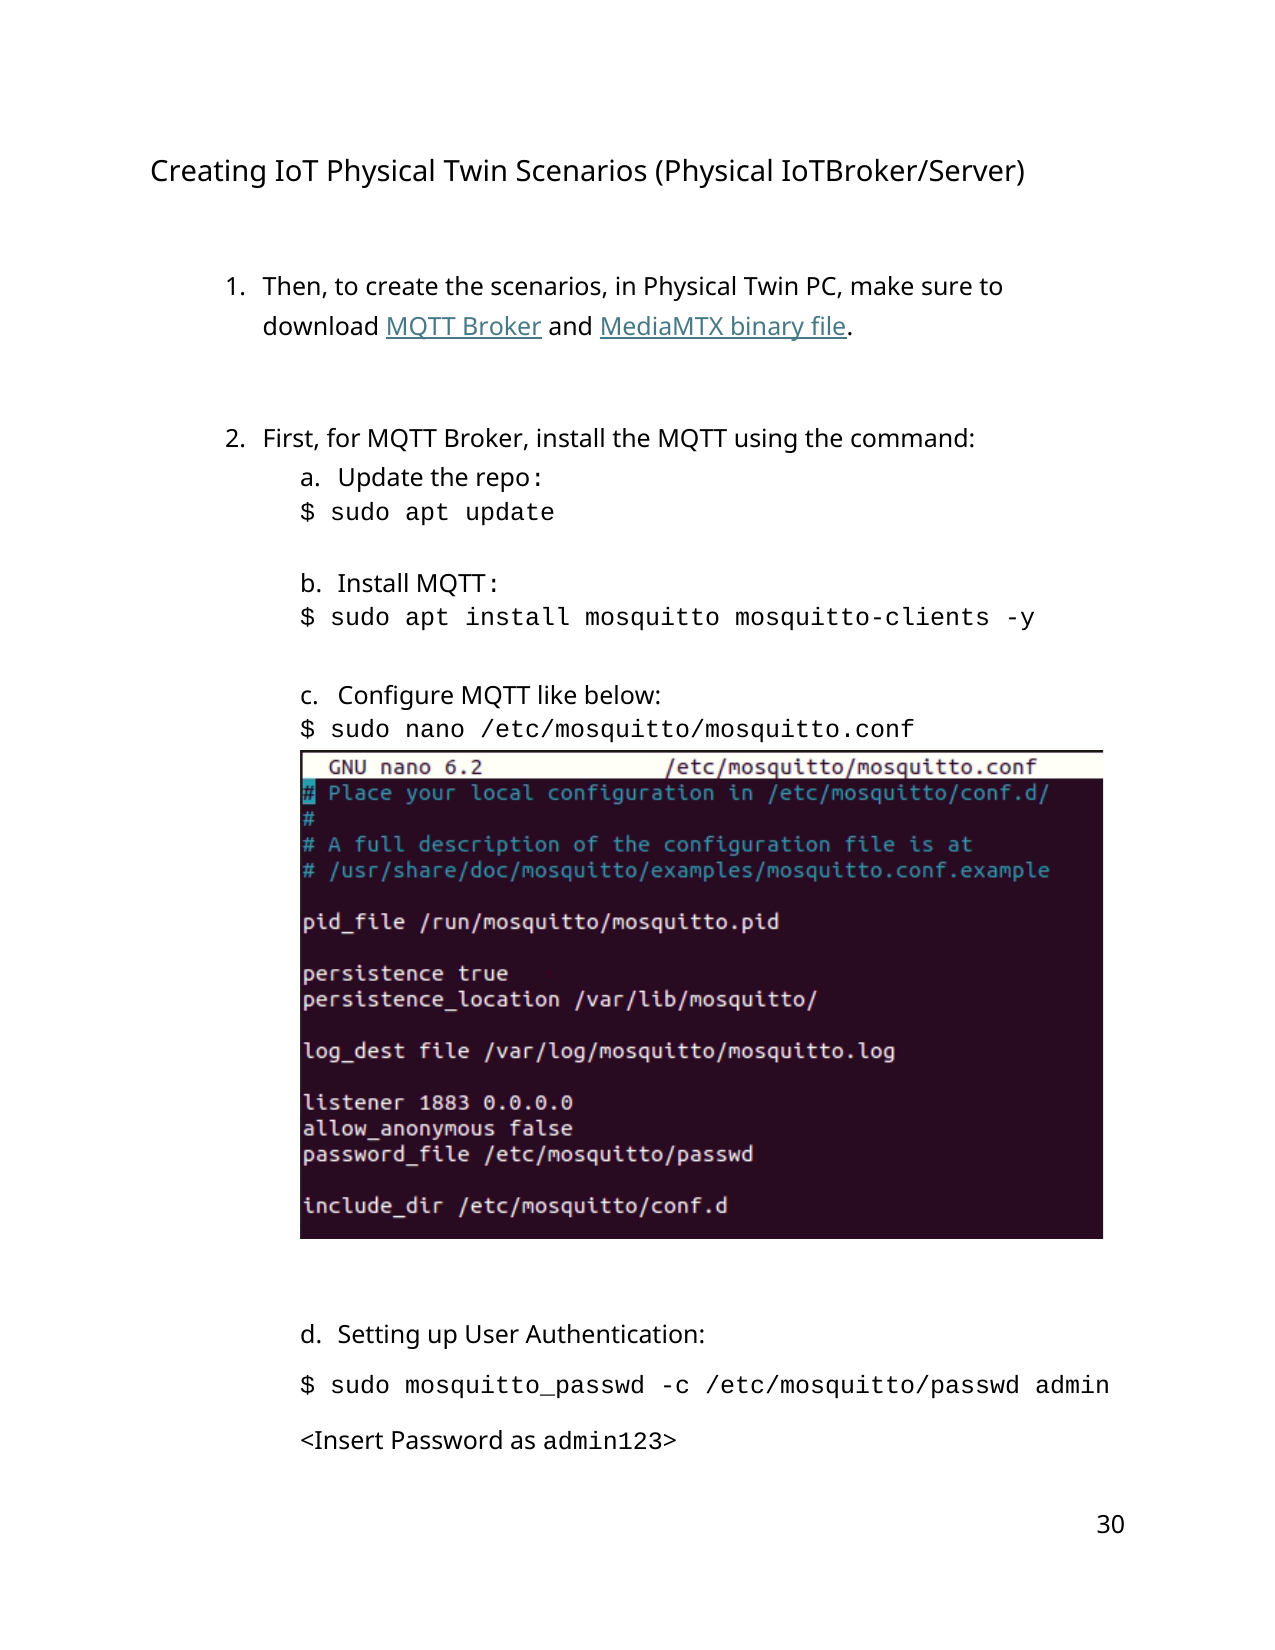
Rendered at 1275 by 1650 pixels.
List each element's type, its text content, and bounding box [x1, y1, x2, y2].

list First, for MQTT Broker, install the MQTT using the command: [225, 421, 1125, 454]
list Configure MQTT like below: [300, 677, 1125, 711]
subtitle Creating IoT Physical Twin Scenarios (Physical IoTBroker/Server) [150, 150, 1125, 190]
list $ sudo apt install mosquitto mosquitto-clients -y [300, 605, 1125, 633]
list Then, to create the scenarios, in Physical Twin PC, make sure to download MQTT Broker and MediaMTX binary file. [225, 269, 1125, 342]
text $ sudo mosquitto_passwd -c /etc/mosquitto/passwd admin [225, 1373, 1125, 1401]
list Install MQTT: [300, 565, 1125, 599]
list Update the repo: [300, 460, 1125, 494]
picture [300, 750, 1104, 1239]
list $ sudo apt update [300, 500, 1125, 528]
text <Insert Password as admin123> [225, 1422, 1125, 1457]
list Setting up User Authentication: [300, 1317, 1125, 1351]
